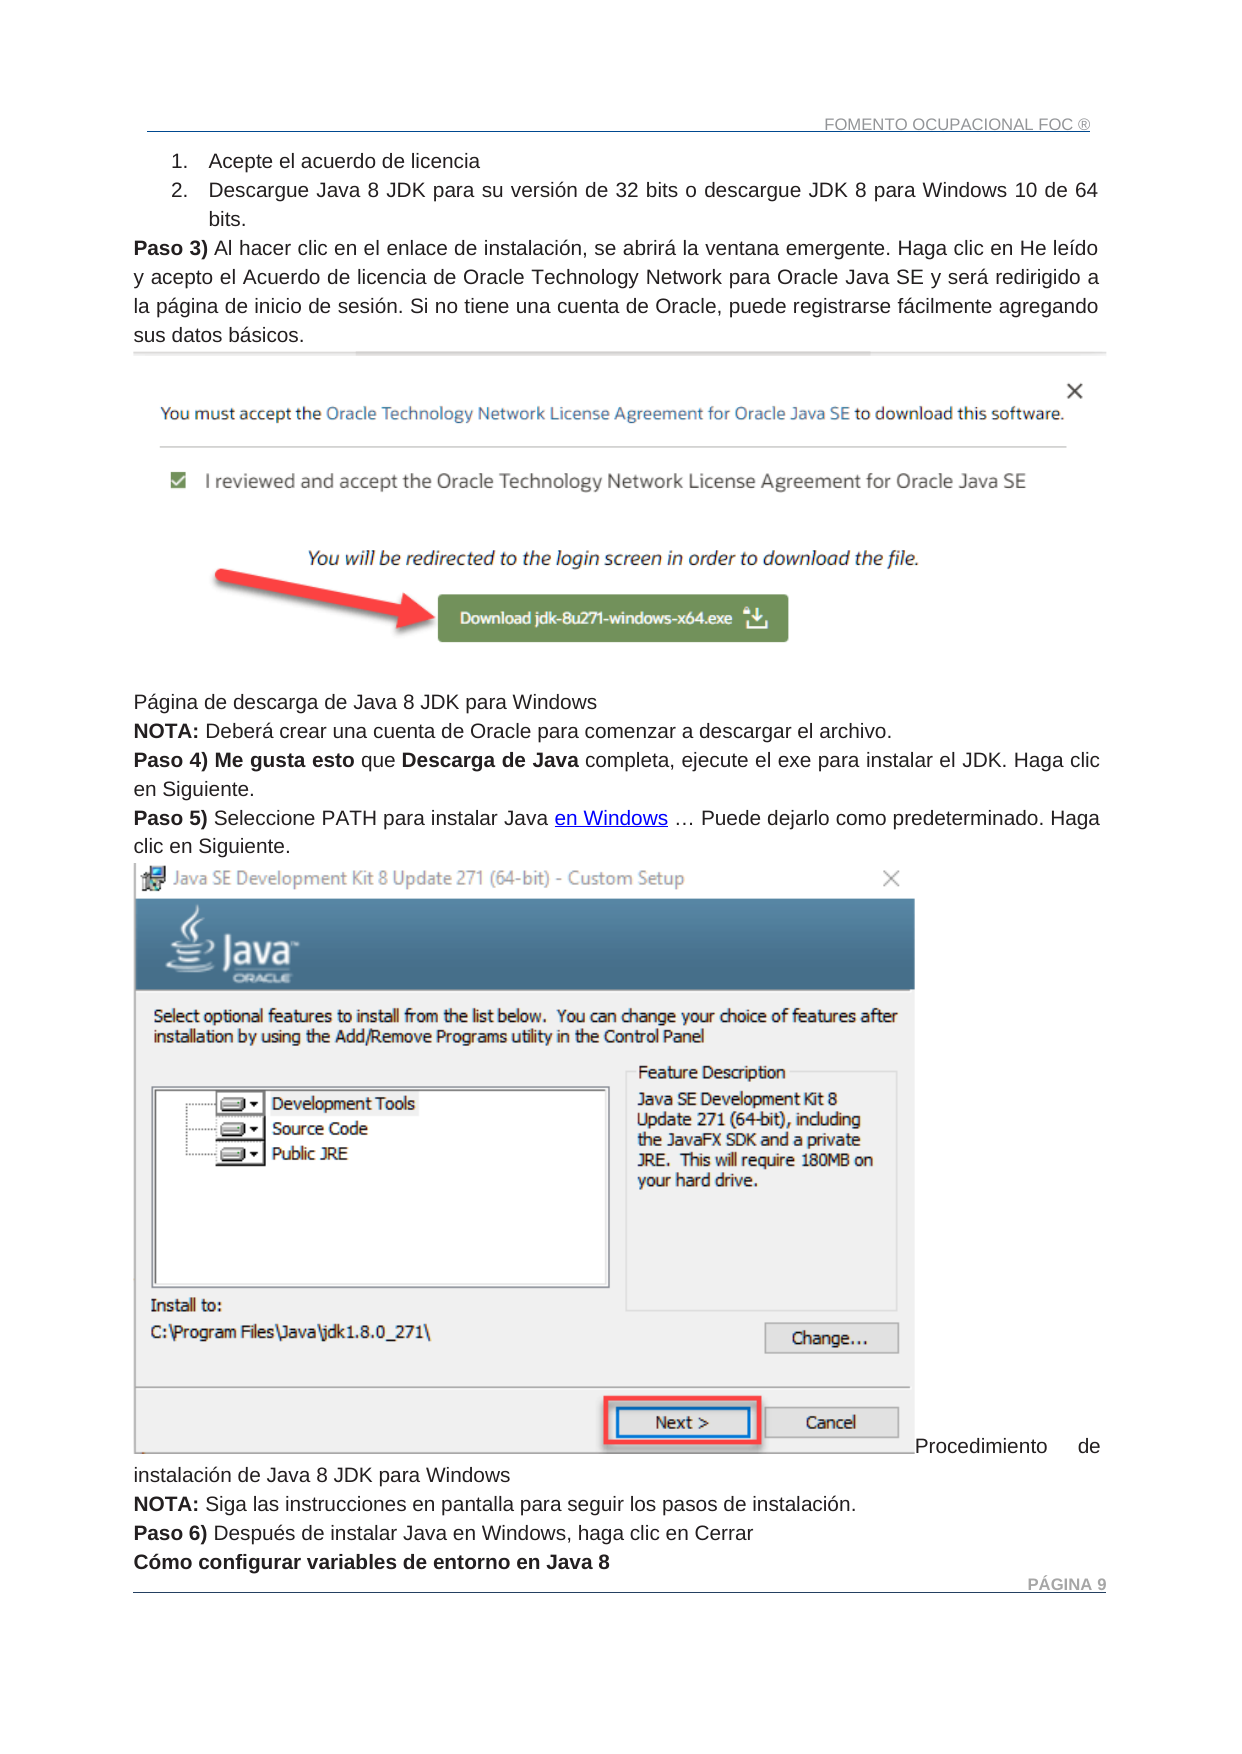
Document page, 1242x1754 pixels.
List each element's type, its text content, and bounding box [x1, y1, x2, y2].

text Cómo configurar variables de entorno en Java 8 [133, 1550, 1101, 1574]
text Paso 6) Después de instalar Java en Windows, haga clic en Cerrar [133, 1521, 1101, 1545]
list Descargue Java 8 JDK para su versión de 32 bits o descargue JDK 8 para Windows 10 de 64 bits. [171, 178, 1101, 231]
picture [133, 351, 1107, 685]
text NOTA: Deberá crear una cuenta de Oracle para comenzar a descargar el archivo. [133, 718, 1101, 742]
text Paso 3) Al hacer clic en el enlace de instalación, se abrirá la ventana emergente. Haga clic en He leído y acepto el Acuerdo de licencia de Oracle Technology Network para Oracle Java SE y será redirigido a la página de inicio de sesión. Si no tiene una cuenta de Oracle, puede registrarse fácilmente agregando sus datos básicos. [133, 236, 1101, 346]
text Paso 5) Seleccione PATH para instalar Java en Windows … Puede dejarlo como predeterminado. Haga clic en Siguiente. [133, 805, 1101, 858]
text NOTA: Siga las instrucciones en pantalla para seguir los pasos de instalación. [133, 1492, 1101, 1516]
text Página de descarga de Java 8 JDK para Windows [133, 685, 1101, 713]
picture [133, 863, 915, 1454]
text Paso 4) Me gusta esto que Descarga de Java completa, ejecute el exe para instalar el JDK. Haga clic en Siguiente. [133, 747, 1101, 800]
list Acepte el acuerdo de licencia [171, 149, 1101, 173]
